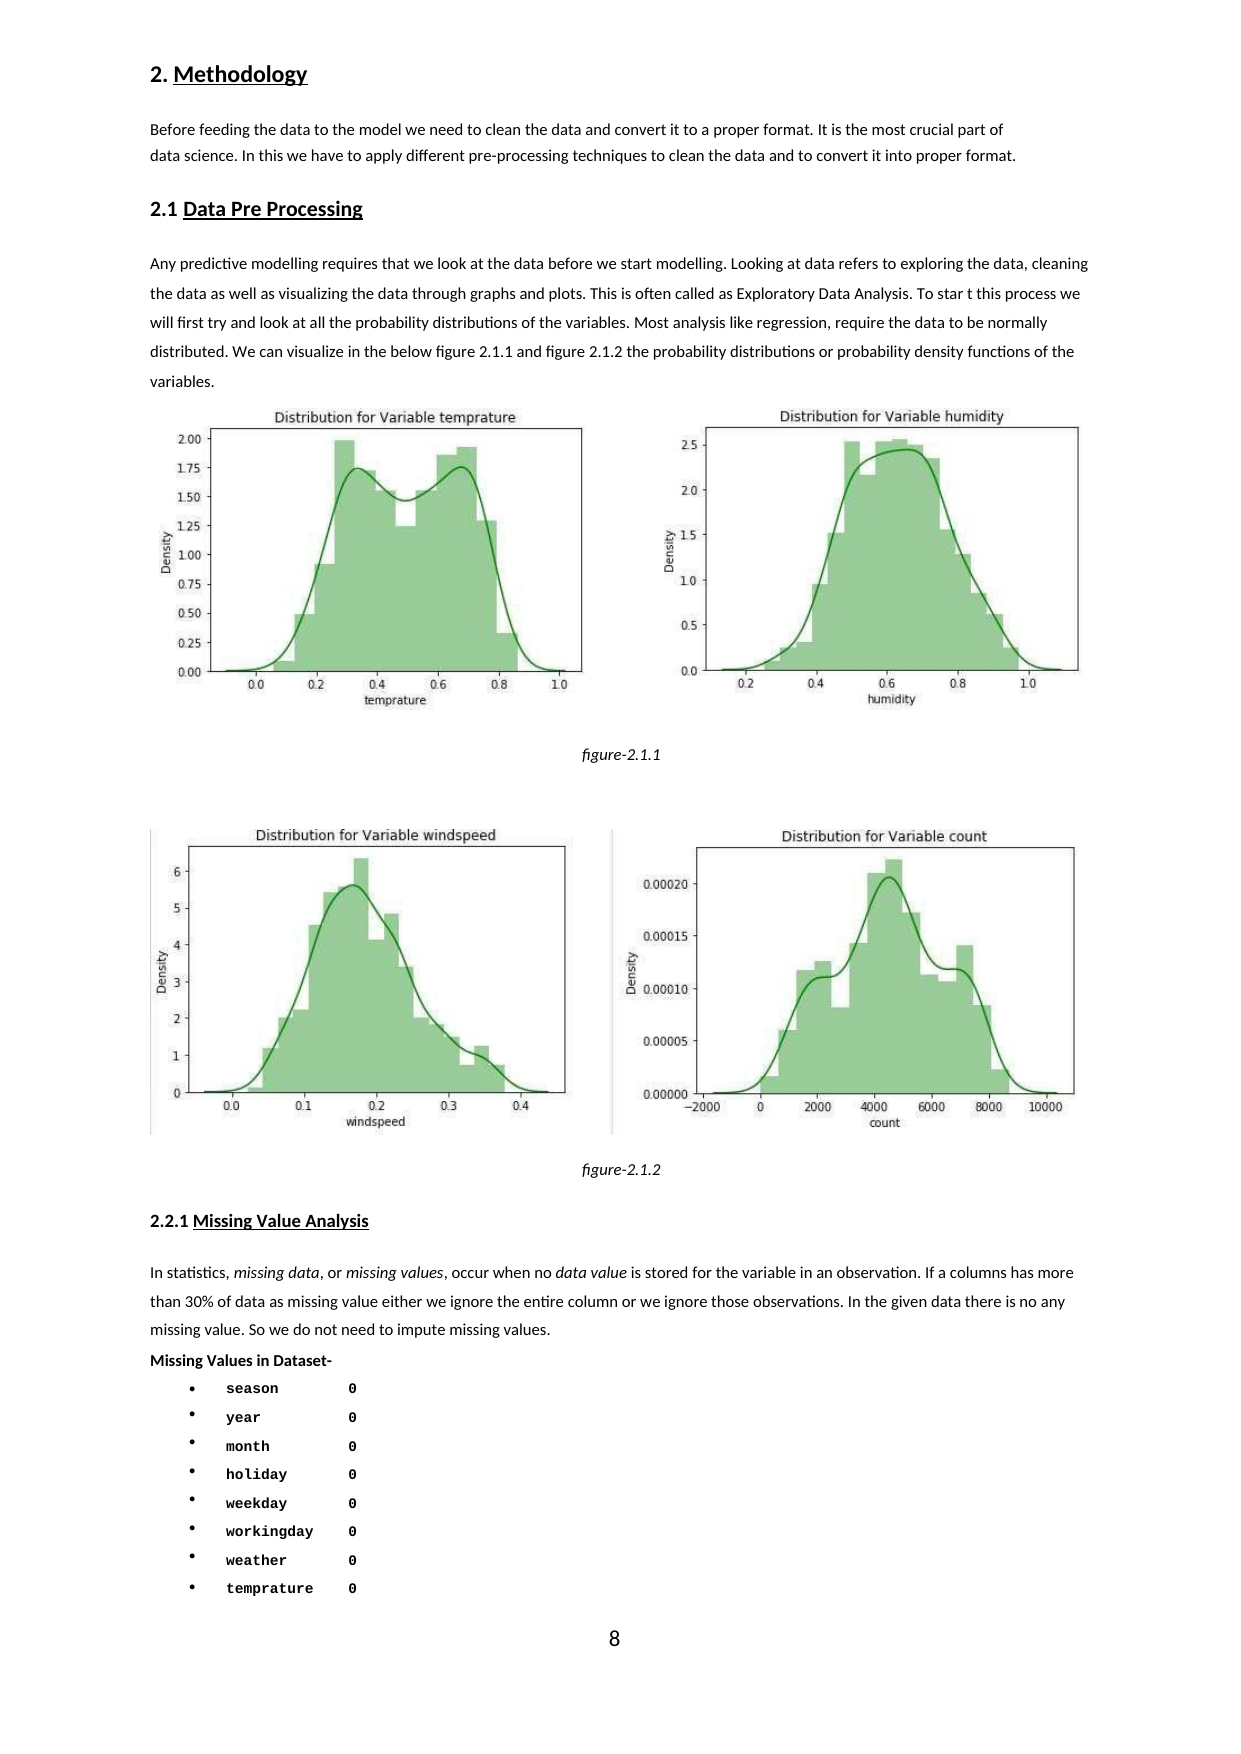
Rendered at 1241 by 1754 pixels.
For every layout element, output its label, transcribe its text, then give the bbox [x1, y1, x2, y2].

table_cell  [168, 1432, 210, 1461]
table_cell 0 [330, 1432, 377, 1461]
text figure-2.1.1 [573, 744, 669, 764]
table_cell  [168, 1404, 210, 1432]
table_header  [168, 1381, 210, 1404]
table_cell year [210, 1404, 330, 1432]
table_cell 0 [330, 1489, 377, 1518]
table_header 0 [330, 1381, 377, 1404]
subtitle Methodology [150, 59, 1167, 88]
subtitle 2.2.1 Missing Value Analysis [150, 1209, 1167, 1232]
table_cell 0 [330, 1461, 377, 1489]
table_cell  [168, 1461, 210, 1489]
table_header season [210, 1381, 330, 1404]
table_cell 0 [330, 1546, 377, 1575]
text Any predictive modelling requires that we look at the data before we start modelling. Looking at data refers to exploring the data, cleaning the data as well as visualizing the data through graphs and plots. This is often called as Exploratory Data Analysis. To star t this process we will first try and look at all the probability distributions of the variables. Most analysis like regression, require the data to be normally distributed. We can visualize in the below figure 2.1.1 and figure 2.1.2 the probability distributions or probability density functions of the variables. [150, 254, 1103, 391]
table_cell 0 [330, 1575, 377, 1598]
text In statistics, missing data, or missing values, occur when no data value is stored for the variable in an observation. If a columns has more than 30% of data as missing value either we ignore the entire column or we ignore those observations. In the given data there is no any missing value. So we do not need to impute missing values. [150, 1262, 1103, 1339]
table_cell month [210, 1432, 330, 1461]
table_cell weekday [210, 1489, 330, 1518]
subtitle Data Pre Processing [150, 196, 1167, 222]
table_cell 0 [330, 1518, 377, 1546]
table_cell  [168, 1546, 210, 1575]
picture [158, 408, 1082, 710]
text figure-2.1.2 [573, 1159, 669, 1179]
table_cell temprature [210, 1575, 330, 1598]
table_cell workingday [210, 1518, 330, 1546]
table_cell weather [210, 1546, 330, 1575]
table_cell  [168, 1518, 210, 1546]
picture [150, 829, 1078, 1135]
subtitle Missing Values in Dataset- [150, 1350, 1167, 1370]
table_cell holiday [210, 1461, 330, 1489]
table_cell 0 [330, 1404, 377, 1432]
table_cell  [168, 1489, 210, 1518]
table_cell  [168, 1575, 210, 1598]
text Before feeding the data to the model we need to clean the data and convert it to a proper format. It is the most crucial part of data science. In this we have to apply different pre-processing techniques to clean the data and to convert it into proper format. [150, 119, 1033, 165]
